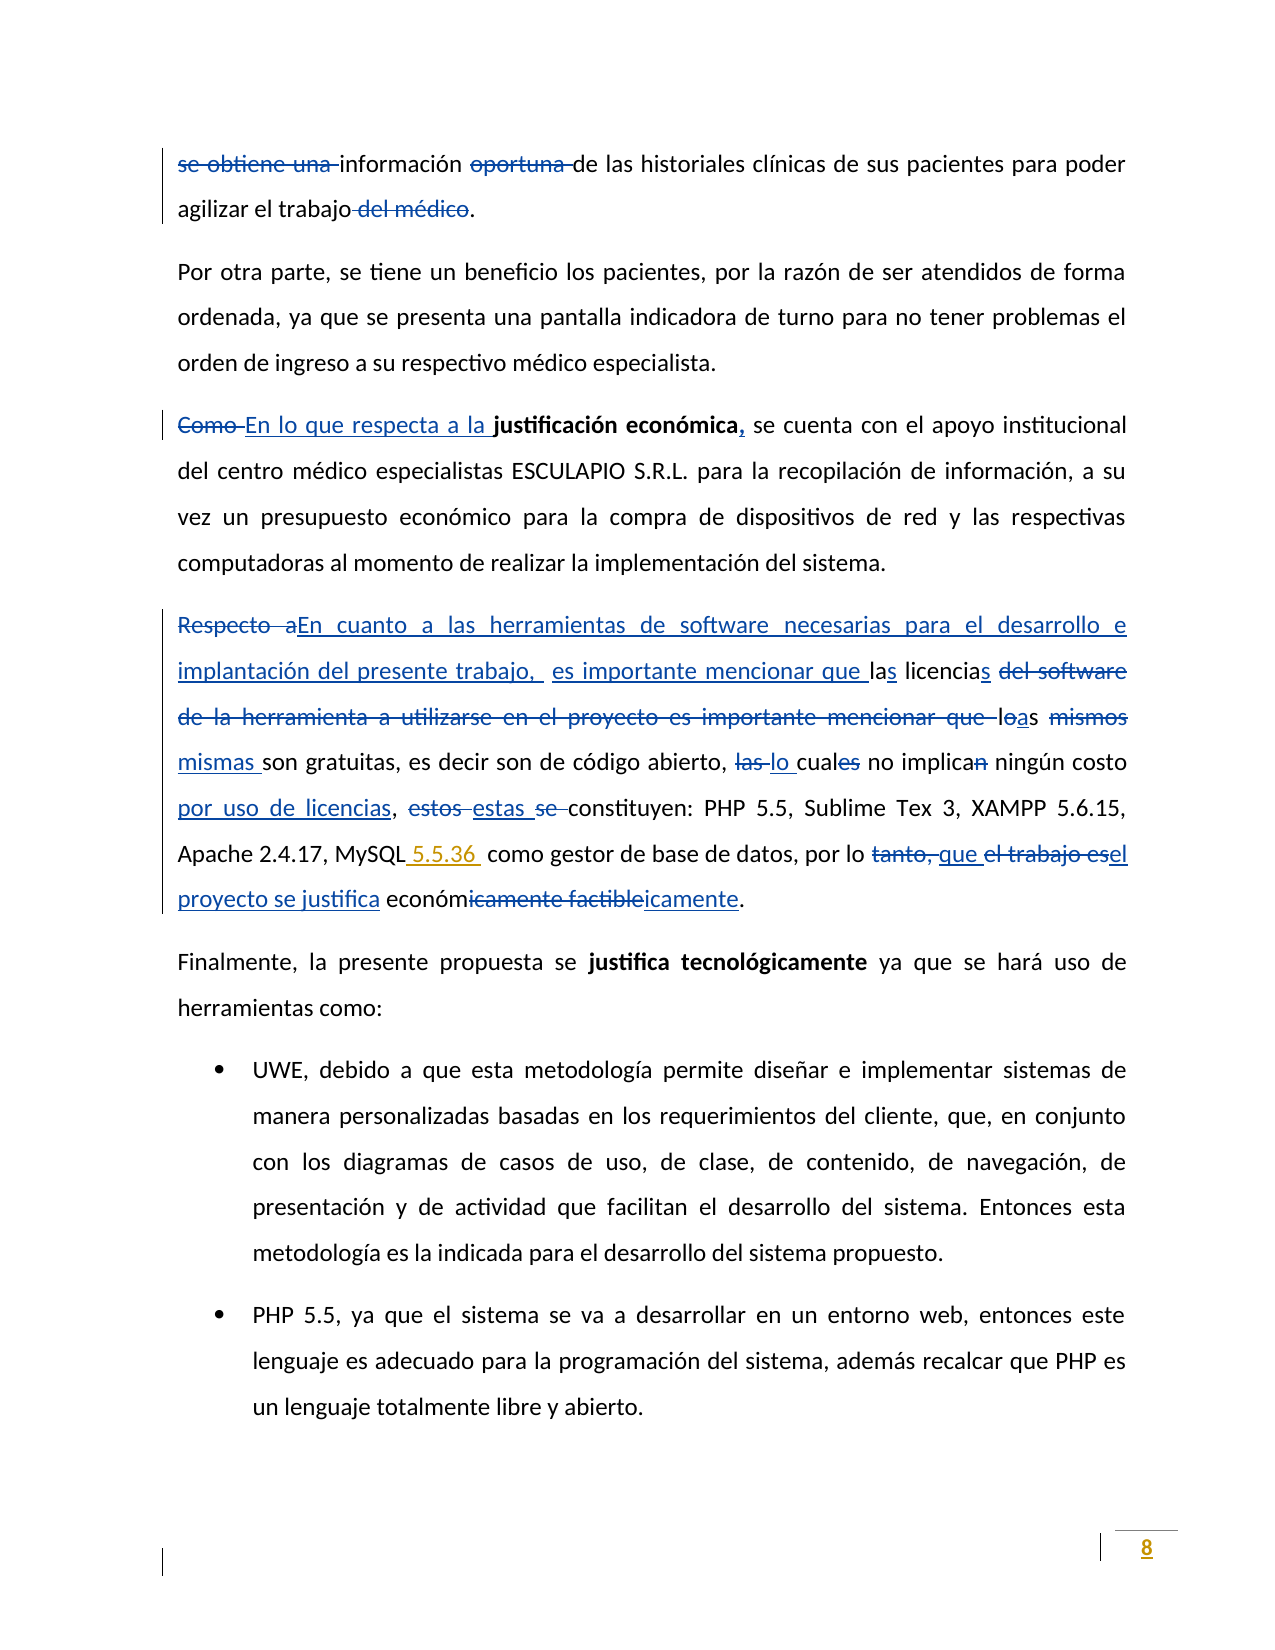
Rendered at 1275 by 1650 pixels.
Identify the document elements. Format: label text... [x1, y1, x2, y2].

text la licencia ls son gratuitas, es decir son de código abierto, cual no implica ningún costo, constituyen: PHP 5.5, Sublime Tex 3, XAMPP 5.6.15, Apache 2.4.17, MySQL como gestor de base de datos, por lo económ. [177, 609, 1127, 914]
text Finalmente, la presente propuesta se justifica tecnológicamente ya que se hará uso de herramientas como: [177, 946, 1127, 1022]
list UWE, debido a que esta metodología permite diseñar e implementar sistemas de manera personalizadas basadas en los requerimientos del cliente, que, en conjunto con los diagramas de casos de uso, de clase, de contenido, de navegación, de presentación y de actividad que facilitan el desarrollo del sistema. Entonces esta metodología es la indicada para el desarrollo del sistema propuesto. [215, 1054, 1127, 1268]
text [177, 148, 1127, 224]
text Por otra parte, se tiene un beneficio los pacientes, por la razón de ser atendidos de forma ordenada, ya que se presenta una pantalla indicadora de turno para no tener problemas el orden de ingreso a su respectivo médico especialista. [177, 256, 1127, 378]
text justificación económica se cuenta con el apoyo institucional del centro médico especialistas ESCULAPIO S.R.L. para la recopilación de información, a su vez un presupuesto económico para la compra de dispositivos de red y las respectivas computadoras al momento de realizar la implementación del sistema. [177, 410, 1127, 577]
list PHP 5.5, ya que el sistema se va a desarrollar en un entorno web, entonces este lenguaje es adecuado para la programación del sistema, además recalcar que PHP es un lenguaje totalmente libre y abierto. [215, 1299, 1127, 1421]
